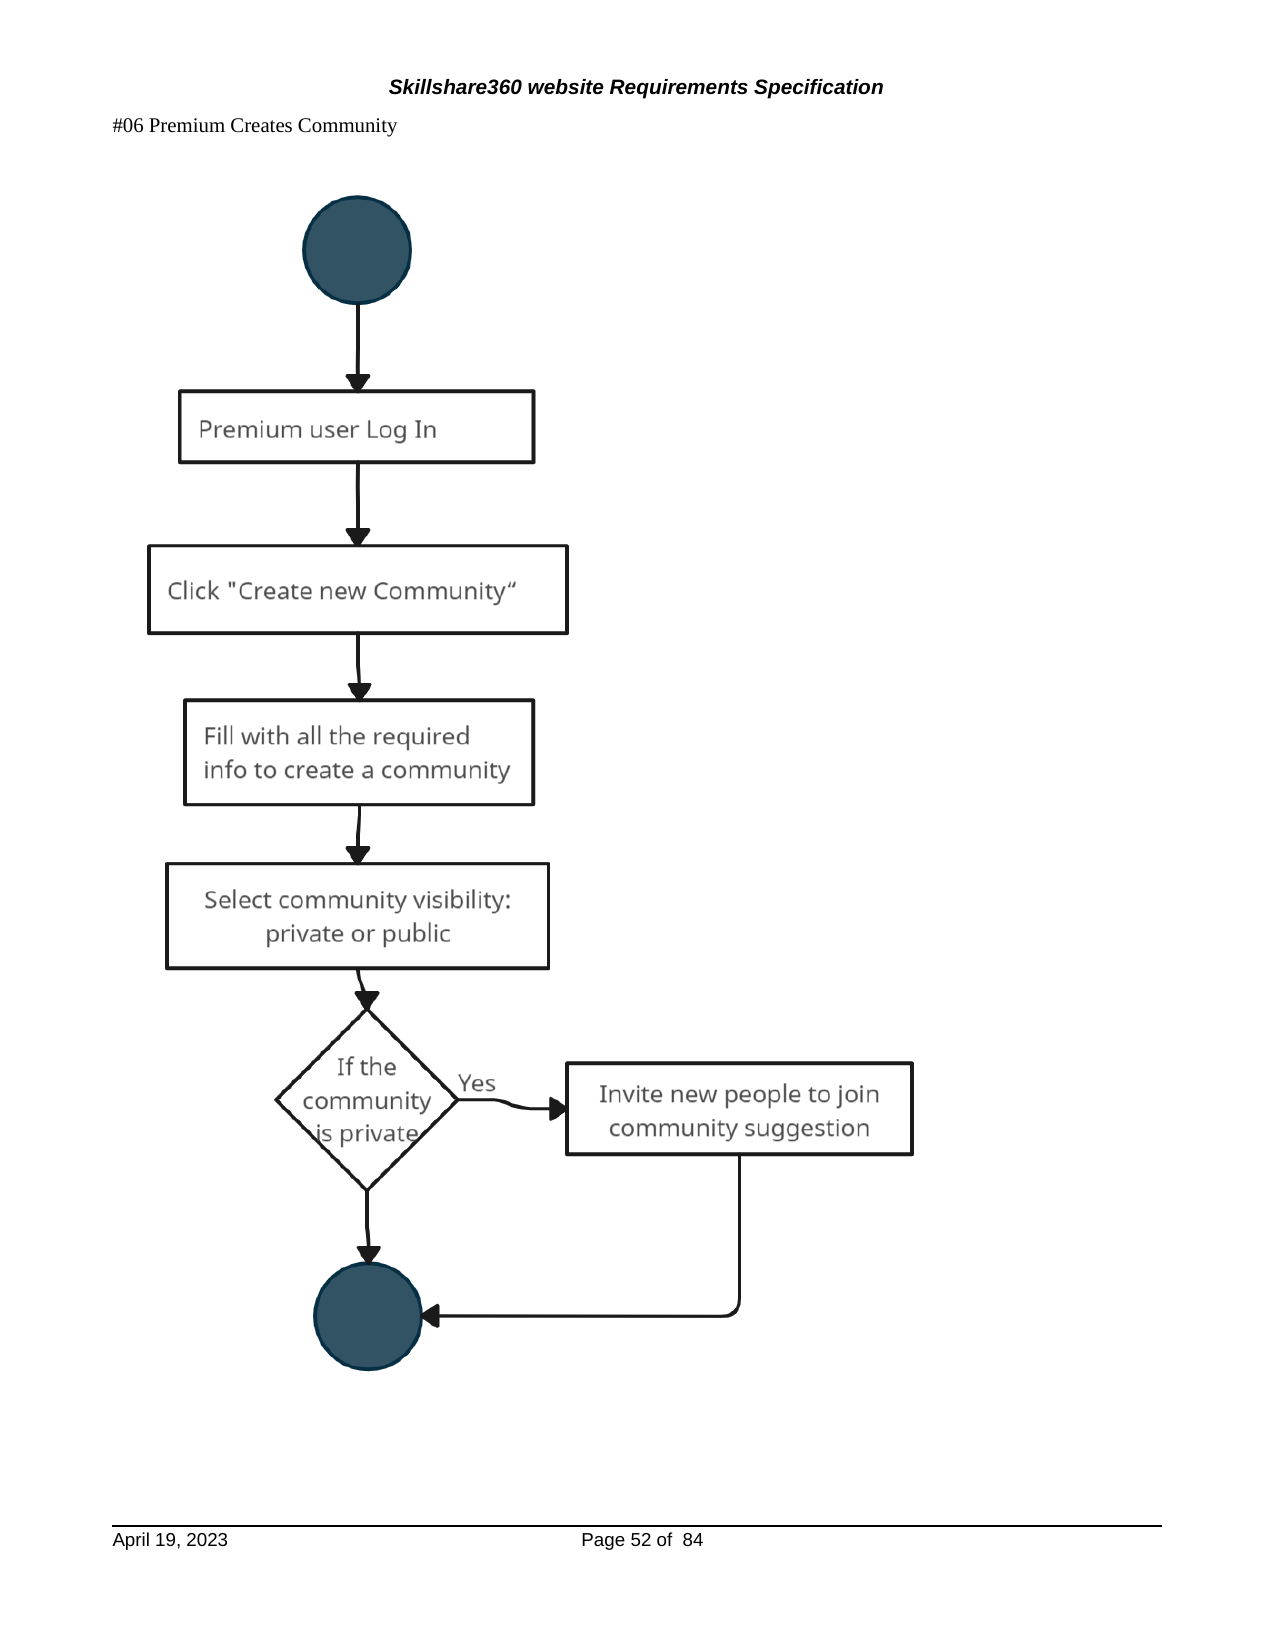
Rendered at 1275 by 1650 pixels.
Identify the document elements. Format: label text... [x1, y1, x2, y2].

picture [112, 161, 948, 1406]
text #06 Premium Creates Community [112, 112, 1162, 137]
